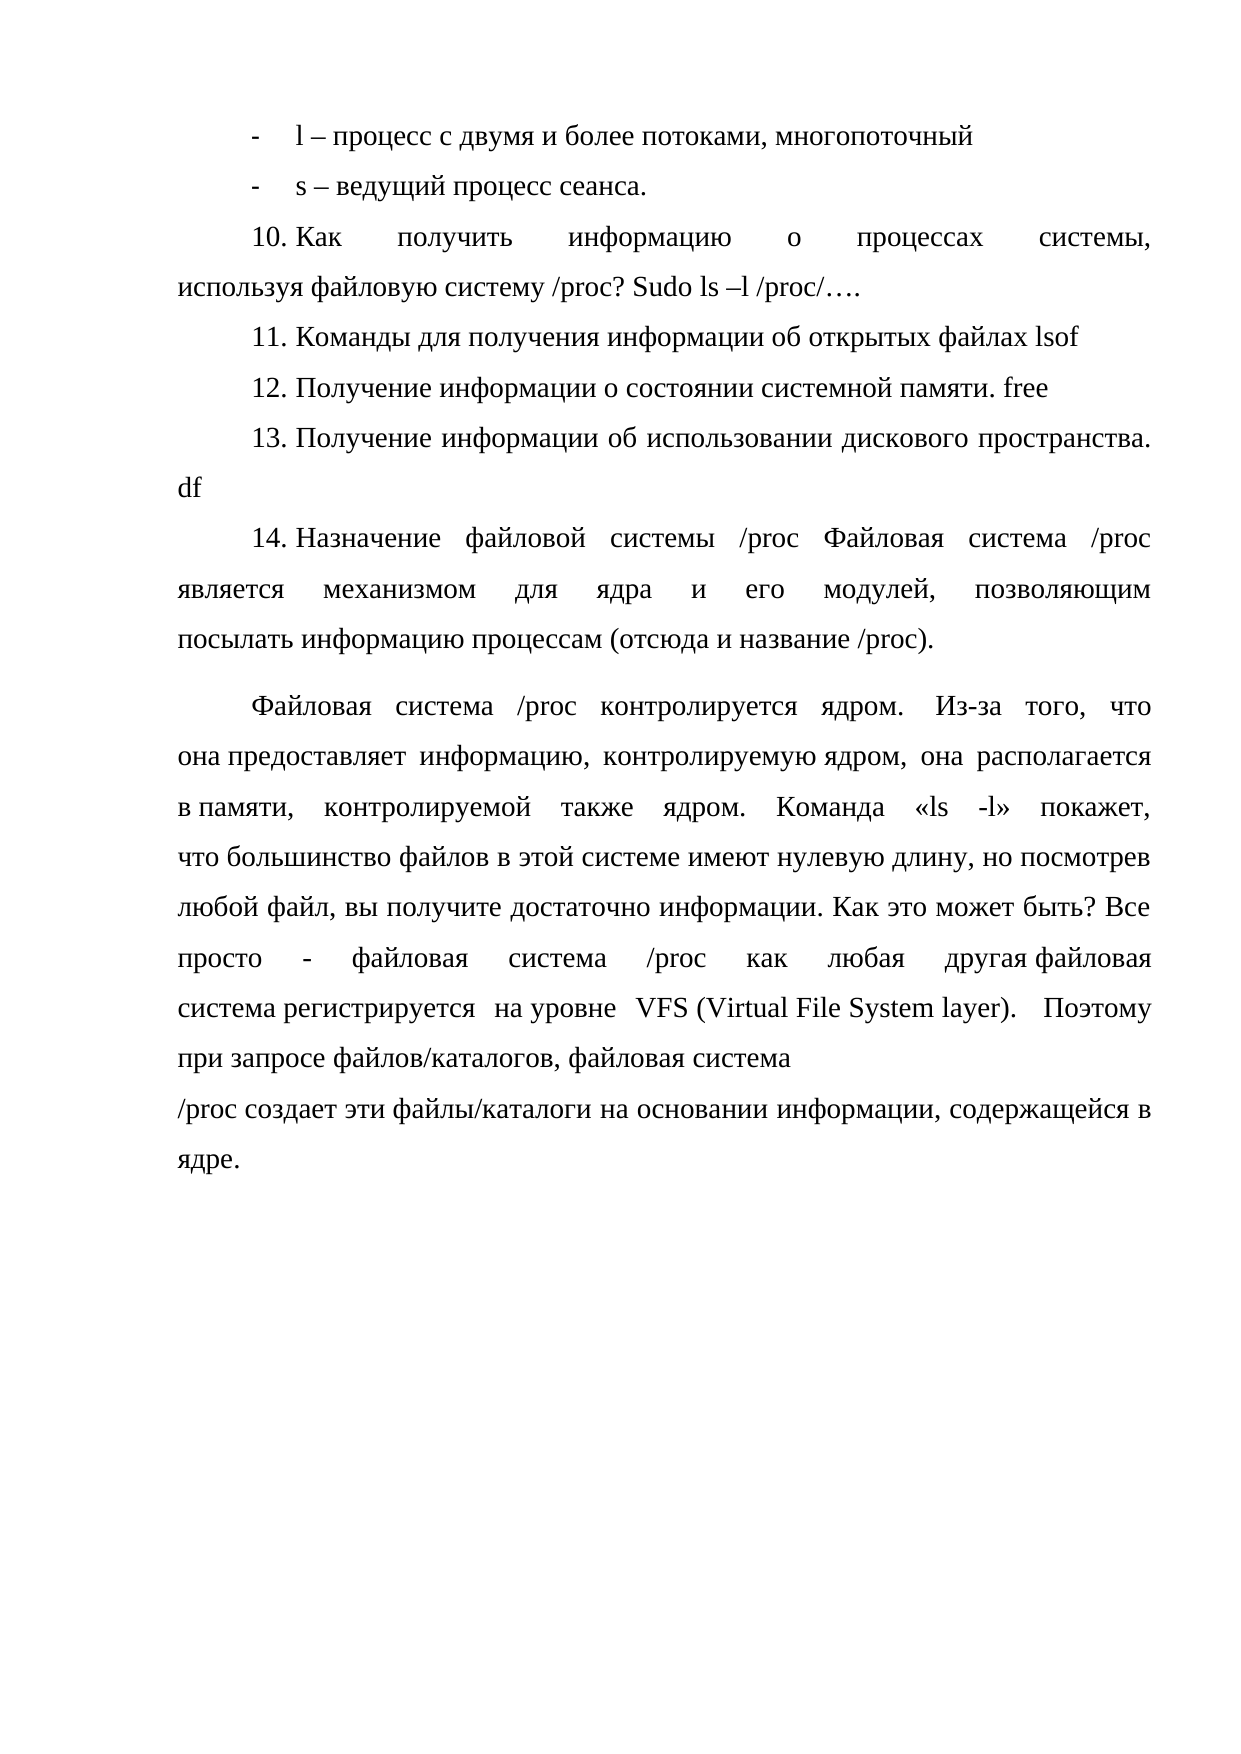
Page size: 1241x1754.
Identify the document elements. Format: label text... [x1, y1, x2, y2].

list Получение информации о состоянии системной памяти. free [177, 370, 1152, 403]
list Получение информации об использовании дискового пространства. df [177, 420, 1152, 504]
list l – процесс с двумя и более потоками, многопоточный [177, 118, 1152, 152]
list Назначение файловой системы /proc Файловая система /proc является механизмом для ядра и его модулей, позволяющим посылать информацию процессам (отсюда и название /proc). [177, 521, 1152, 655]
list s – ведущий процесс сеанса. [177, 168, 1152, 202]
list Команды для получения информации об открытых файлах lsof [177, 319, 1152, 353]
list Как получить информацию о процессах системы, используя файловую систему /proc? Sudo ls –l /proc/…. [177, 219, 1152, 303]
text Файловая система /proc контролируется ядром. Из-за того, что она предоставляет информацию, контролируемую ядром, она располагается в памяти, контролируемой также ядром. Команда «ls -l» покажет, что большинство файлов в этой системе имеют нулевую длину, но посмотрев любой файл, вы получите достаточно информации. Как это может быть? Все просто - файловая система /proc как любая другая файловая система регистрируется на уровне VFS (Virtual File System layer). Поэтому при запросе файлов/каталогов, файловая система /proc создает эти файлы/каталоги на основании информации, содержащейся в ядре. [177, 688, 1152, 1174]
